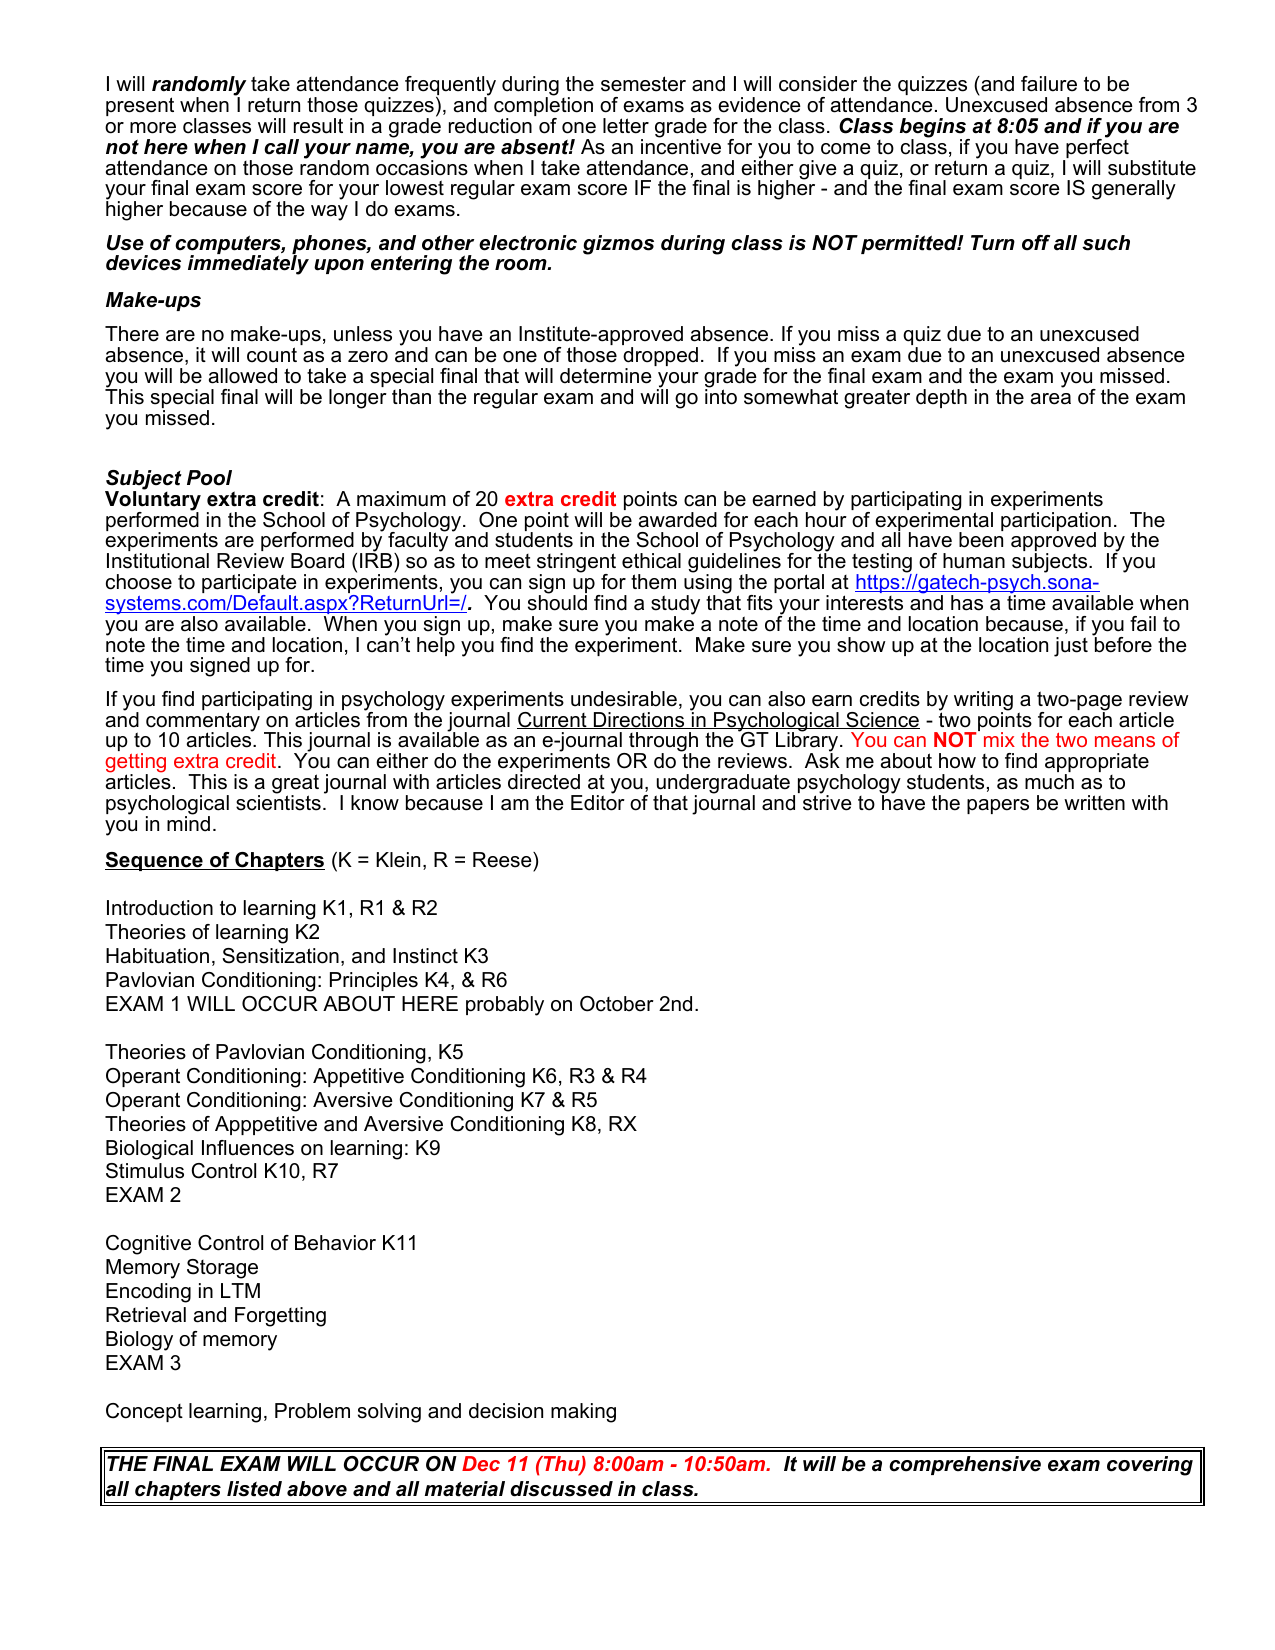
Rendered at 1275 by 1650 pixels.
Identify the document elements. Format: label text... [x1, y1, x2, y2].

text Sequence of Chapters (K = Klein, R = Reese) [105, 848, 1200, 872]
text Memory Storage Encoding in LTM [105, 1255, 1200, 1303]
text Habituation, Sensitization, and Instinct K3 [105, 944, 1200, 968]
text Theories of Apppetitive and Aversive Conditioning K8, RX [105, 1111, 1200, 1135]
text I will randomly take attendance frequently during the semester and I will consider the quizzes (and failure to be present when I return those quizzes), and completion of exams as evidence of attendance. Unexcused absence from 3 or more classes will result in a grade reduction of one letter grade for the class. Class begins at 8:05 and if you are not here when I call your name, you are absent! As an incentive for you to come to class, if you have perfect attendance on those random occasions when I take attendance, and either give a quiz, or return a quiz, I will substitute your final exam score for your lowest regular exam score IF the final is higher - and the final exam score IS generally higher because of the way I do exams. [105, 75, 1200, 221]
text Voluntary extra credit: A maximum of 20 extra credit points can be earned by participating in experiments performed in the School of Psychology. One point will be awarded for each hour of experimental participation. The experiments are performed by faculty and students in the School of Psychology and all have been approved by the Institutional Review Board (IRB) so as to meet stringent ethical guidelines for the testing of human subjects. If you choose to participate in experiments, you can sign up for them using the portal at https://gatech-psych.sona-systems.com/Default.aspx?ReturnUrl=/. You should find a study that fits your interests and has a time available when you are also available. When you sign up, make sure you make a note of the time and location because, if you fail to note the time and location, I can’t help you find the experiment. Make sure you show up at the location just before the time you signed up for. [105, 489, 1200, 677]
text Operant Conditioning: Aversive Conditioning K7 & R5 [105, 1087, 1200, 1111]
text EXAM 3 [105, 1351, 1200, 1375]
text Concept learning, Problem solving and decision making [105, 1399, 1200, 1423]
text Retrieval and Forgetting [105, 1303, 1200, 1327]
text Biological Influences on learning: K9 [105, 1135, 1200, 1159]
text Cognitive Control of Behavior K11 [105, 1231, 1200, 1255]
text Pavlovian Conditioning: Principles K4, & R6 [105, 968, 1200, 992]
text Subject Pool [105, 466, 1200, 489]
text Introduction to learning K1, R1 & R2 [105, 896, 1200, 920]
text Theories of learning K2 [105, 920, 1200, 944]
text Operant Conditioning: Appetitive Conditioning K6, R3 & R4 [105, 1063, 1200, 1087]
text Biology of memory [105, 1327, 1200, 1351]
text There are no make-ups, unless you have an Institute-approved absence. If you miss a quiz due to an unexcused absence, it will count as a zero and can be one of those dropped. If you miss an exam due to an unexcused absence you will be allowed to take a special final that will determine your grade for the final exam and the exam you missed. This special final will be longer than the regular exam and will go into somewhat greater depth in the area of the exam you missed. [105, 325, 1200, 429]
text EXAM 2 [105, 1183, 1200, 1207]
text Stimulus Control K10, R7 [105, 1159, 1200, 1183]
text Make-ups [105, 287, 1200, 312]
text If you find participating in psychology experiments undesirable, you can also earn credits by writing a two-page review and commentary on articles from the journal Current Directions in Psychological Science - two points for each article up to 10 articles. This journal is available as an e-journal through the GT Library. You can NOT mix the two means of getting extra credit. You can either do the experiments OR do the reviews. Ask me about how to find appropriate articles. This is a great journal with articles directed at you, undergraduate psychology students, as much as to psychological scientists. I know because I am the Editor of that journal and strive to have the papers be written with you in mind. [105, 689, 1200, 835]
text Theories of Pavlovian Conditioning, K5 [105, 1039, 1200, 1063]
text Use of computers, phones, and other electronic gizmos during class is NOT permitted! Turn off all such devices immediately upon entering the room. [105, 233, 1200, 275]
text EXAM 1 WILL OCCUR ABOUT HERE probably on October 2nd. [105, 992, 1200, 1016]
